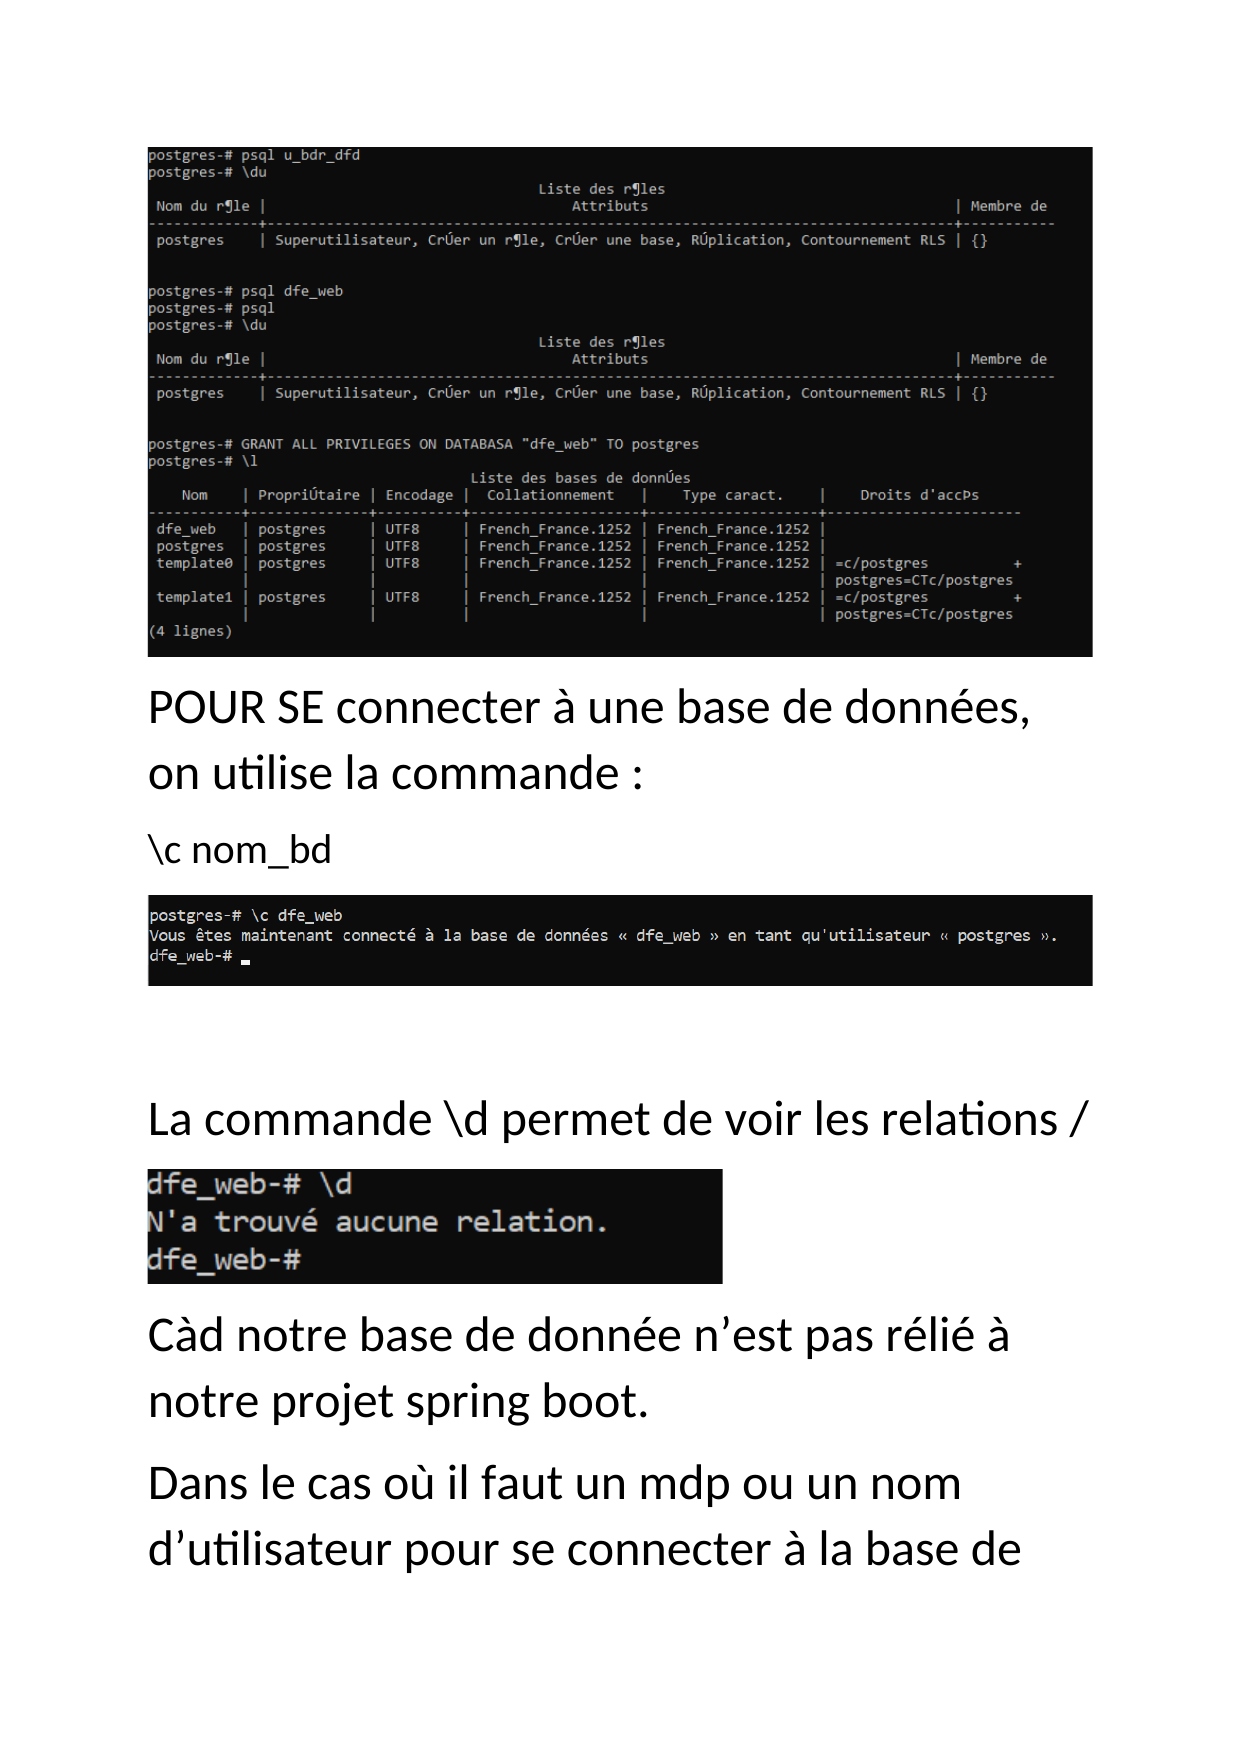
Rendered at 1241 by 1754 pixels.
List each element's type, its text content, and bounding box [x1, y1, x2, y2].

text La commande \d permet de voir les relations / [148, 1087, 1093, 1148]
text \c nom_bd [148, 823, 1093, 874]
picture [147, 147, 1093, 657]
text Càd notre base de donnée n’est pas rélié à notre projet spring boot. [148, 1303, 1093, 1429]
picture [147, 1169, 723, 1284]
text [148, 1451, 1093, 1578]
text POUR SE connecter à une base de données, on utilise la commande : [148, 675, 1093, 802]
picture [147, 895, 1093, 986]
